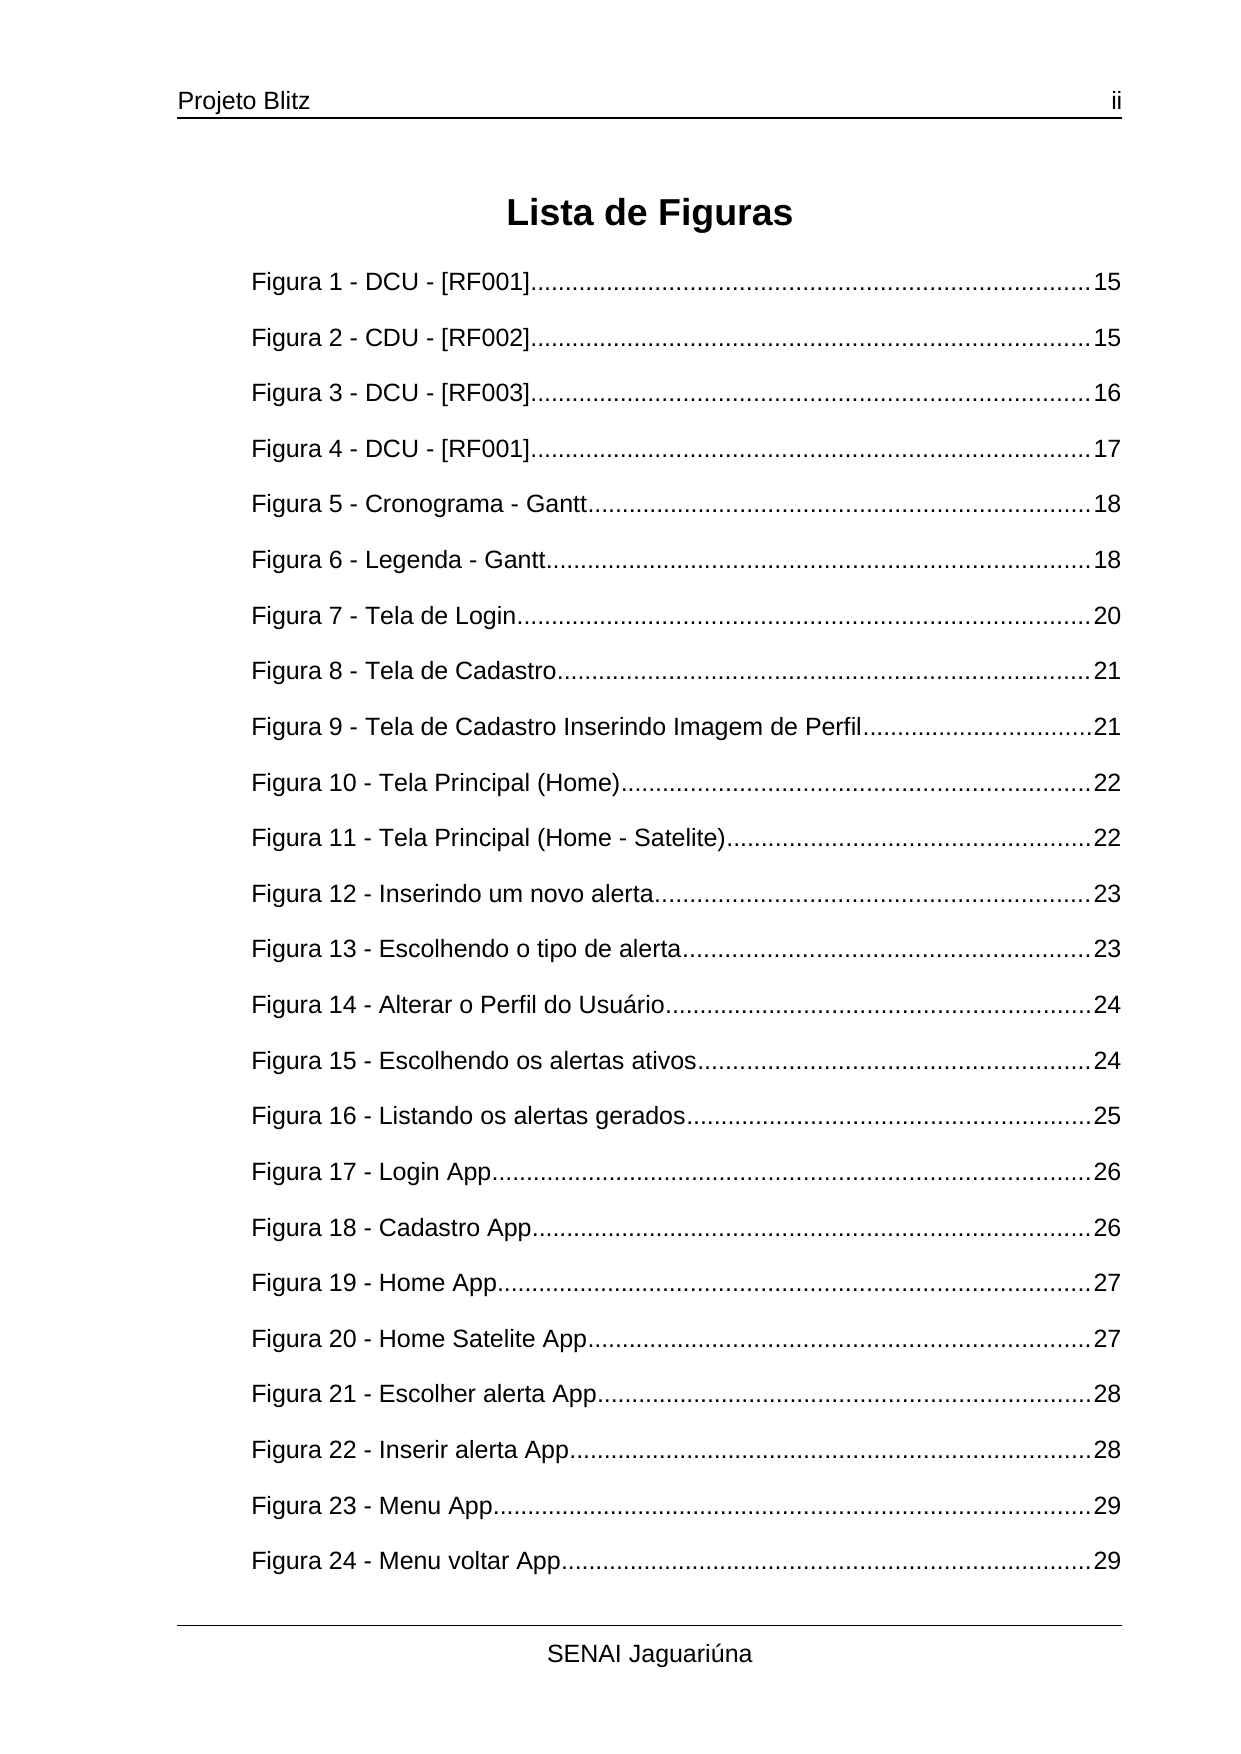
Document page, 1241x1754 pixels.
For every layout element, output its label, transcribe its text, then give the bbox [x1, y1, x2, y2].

text Figura 5 - Cronograma - Gantt 18 [177, 489, 1122, 518]
text Figura 3 - DCU - [RF003] 16 [177, 378, 1122, 407]
text Figura 2 - CDU - [RF002] 15 [177, 322, 1122, 351]
text Figura 18 - Cadastro App 26 [177, 1212, 1122, 1241]
text Figura 9 - Tela de Cadastro Inserindo Imagem de Perfil 21 [177, 712, 1122, 741]
text Figura 24 - Menu voltar App 29 [177, 1546, 1122, 1575]
text Figura 14 - Alterar o Perfil do Usuário 24 [177, 990, 1122, 1019]
text Figura 1 - DCU - [RF001] 15 [177, 267, 1122, 296]
text Figura 12 - Inserindo um novo alerta 23 [177, 879, 1122, 907]
text Figura 10 - Tela Principal (Home) 22 [177, 767, 1122, 796]
text Figura 21 - Escolher alerta App 28 [177, 1379, 1122, 1408]
text Figura 4 - DCU - [RF001] 17 [177, 434, 1122, 462]
text Figura 8 - Tela de Cadastro 21 [177, 656, 1122, 685]
text Figura 17 - Login App 26 [177, 1157, 1122, 1186]
text Figura 16 - Listando os alertas gerados 25 [177, 1101, 1122, 1130]
text Lista de Figuras [177, 190, 1122, 233]
text Figura 7 - Tela de Login 20 [177, 601, 1122, 629]
text Figura 6 - Legenda - Gantt 18 [177, 545, 1122, 574]
text Figura 22 - Inserir alerta App 28 [177, 1435, 1122, 1464]
text Figura 11 - Tela Principal (Home - Satelite) 22 [177, 823, 1122, 852]
text Figura 19 - Home App 27 [177, 1268, 1122, 1297]
text Figura 13 - Escolhendo o tipo de alerta 23 [177, 934, 1122, 963]
text Figura 20 - Home Satelite App 27 [177, 1324, 1122, 1352]
text Figura 15 - Escolhendo os alertas ativos 24 [177, 1046, 1122, 1074]
text Figura 23 - Menu App 29 [177, 1491, 1122, 1519]
